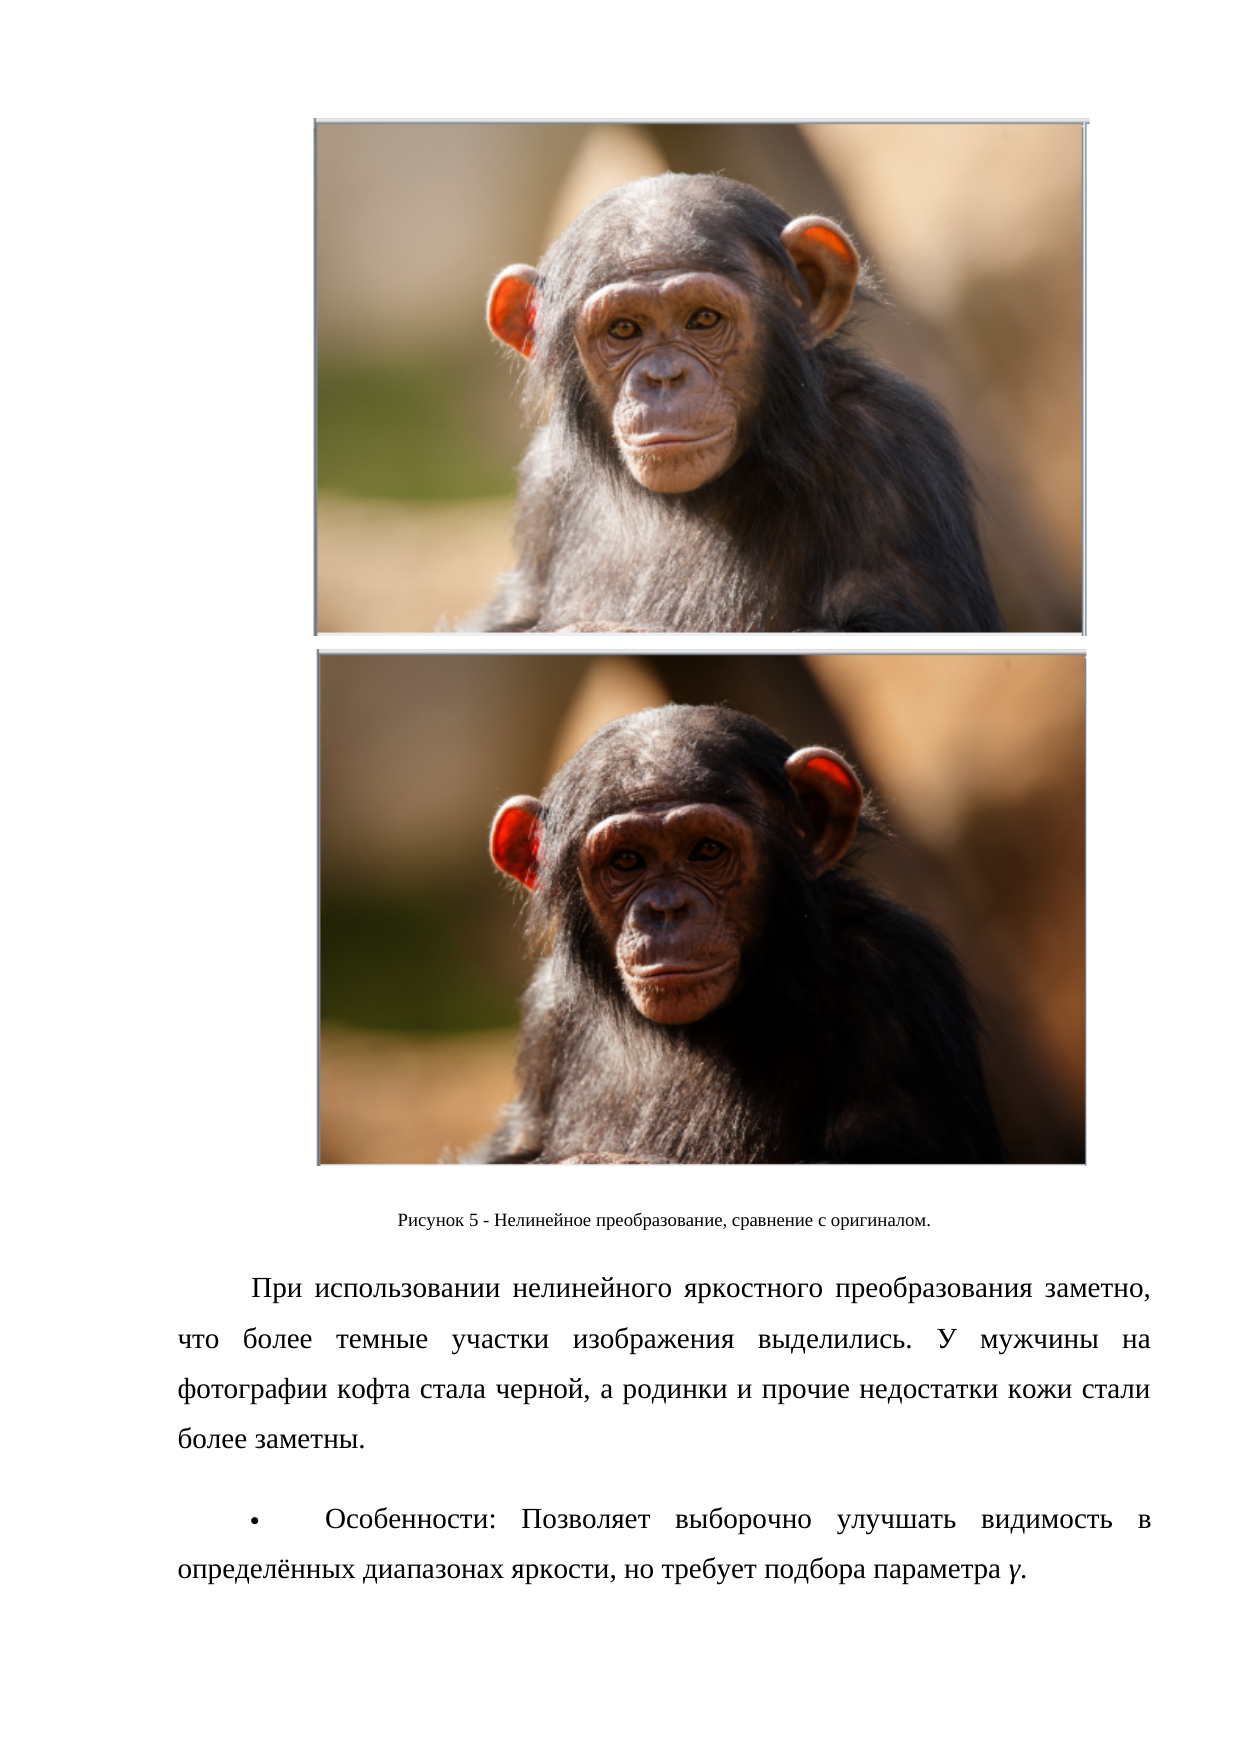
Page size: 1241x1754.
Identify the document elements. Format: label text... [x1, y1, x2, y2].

picture [316, 649, 1087, 1166]
picture [313, 118, 1090, 636]
text Рисунок 5 - Нелинейное преобразование, сравнение с оригиналом. [177, 1209, 1152, 1231]
text При использовании нелинейного яркостного преобразования заметно, что более темные участки изображения выделились. У мужчины на фотографии кофта стала черной, а родинки и прочие недостатки кожи стали более заметны. [177, 1270, 1152, 1455]
list Особенности: Позволяет выборочно улучшать видимость в определённых диапазонах яркости, но требует подбора параметра γ. [177, 1501, 1152, 1585]
